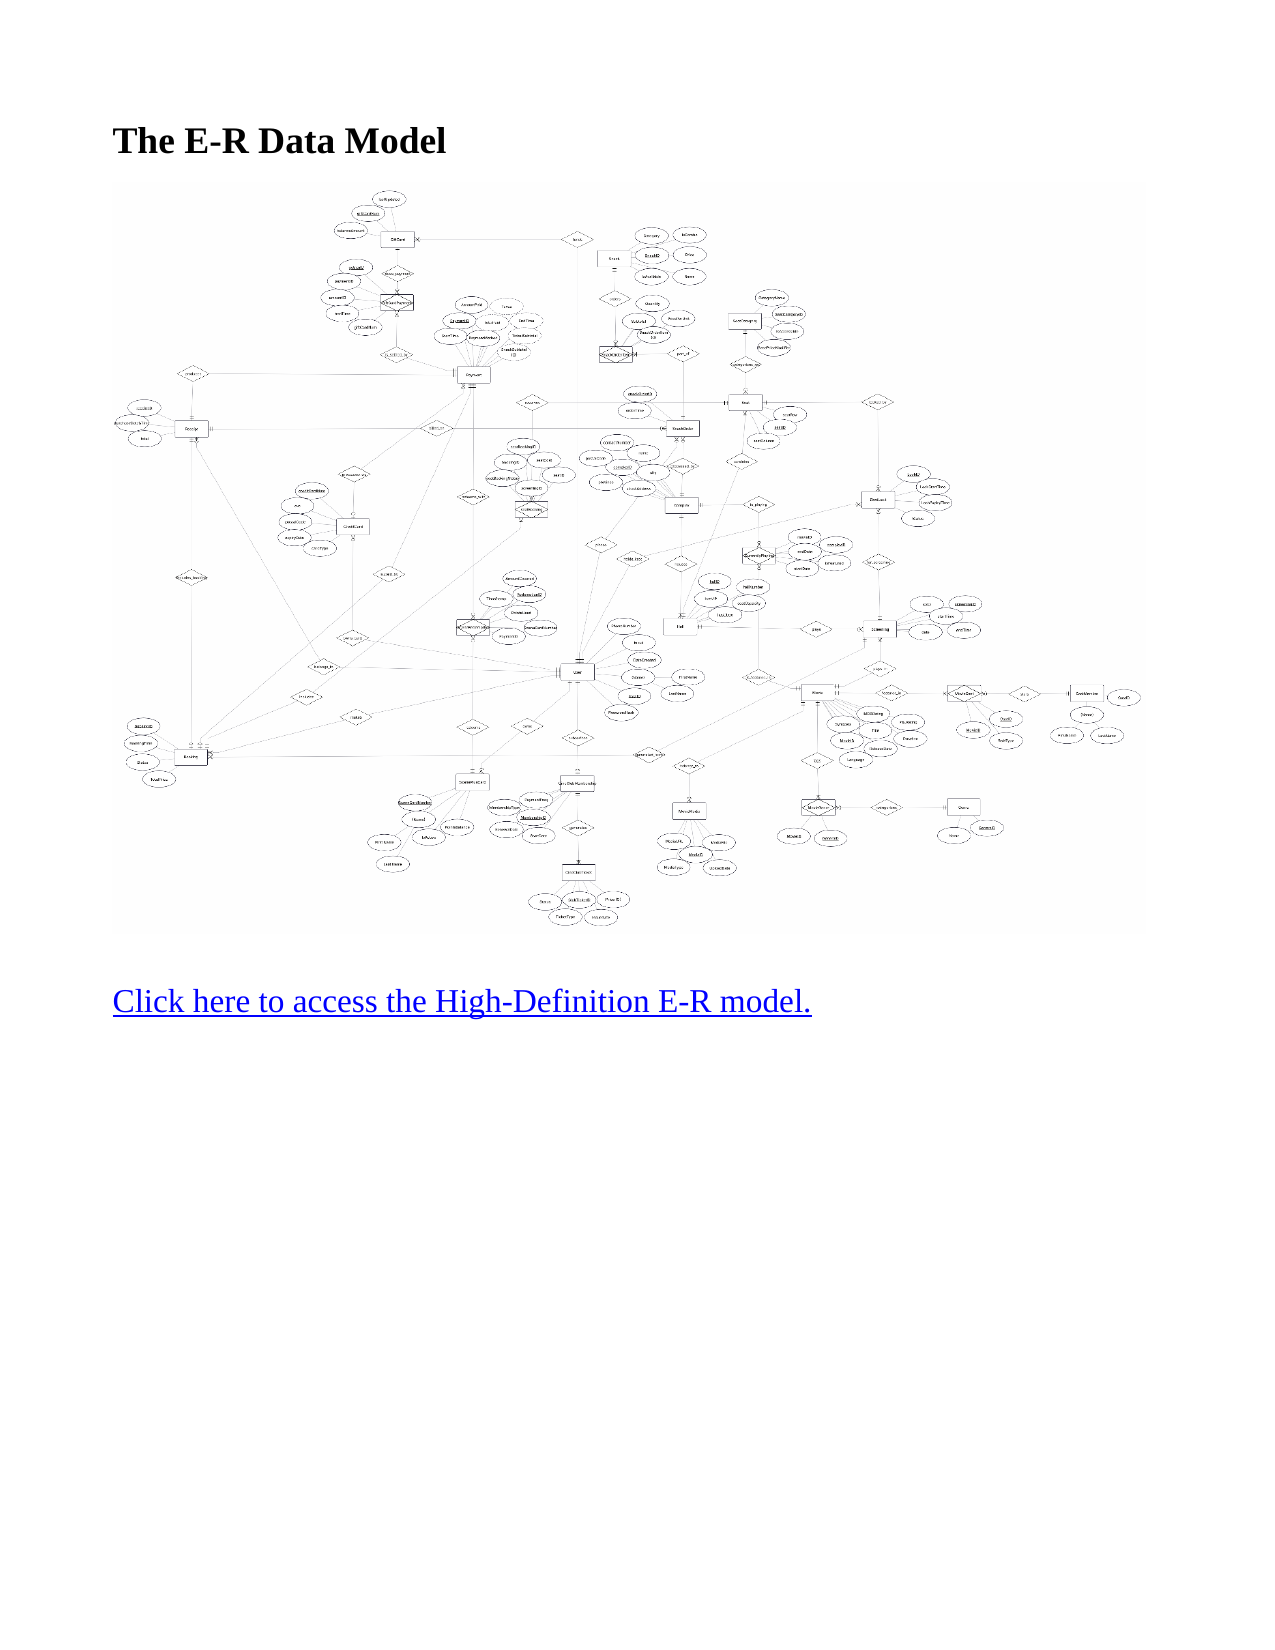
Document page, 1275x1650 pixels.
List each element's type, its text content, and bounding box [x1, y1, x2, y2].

picture [112, 182, 1147, 934]
text The E-R Data Model [112, 118, 1163, 161]
text Click here to access the High-Definition E-R model. [112, 982, 1163, 1020]
